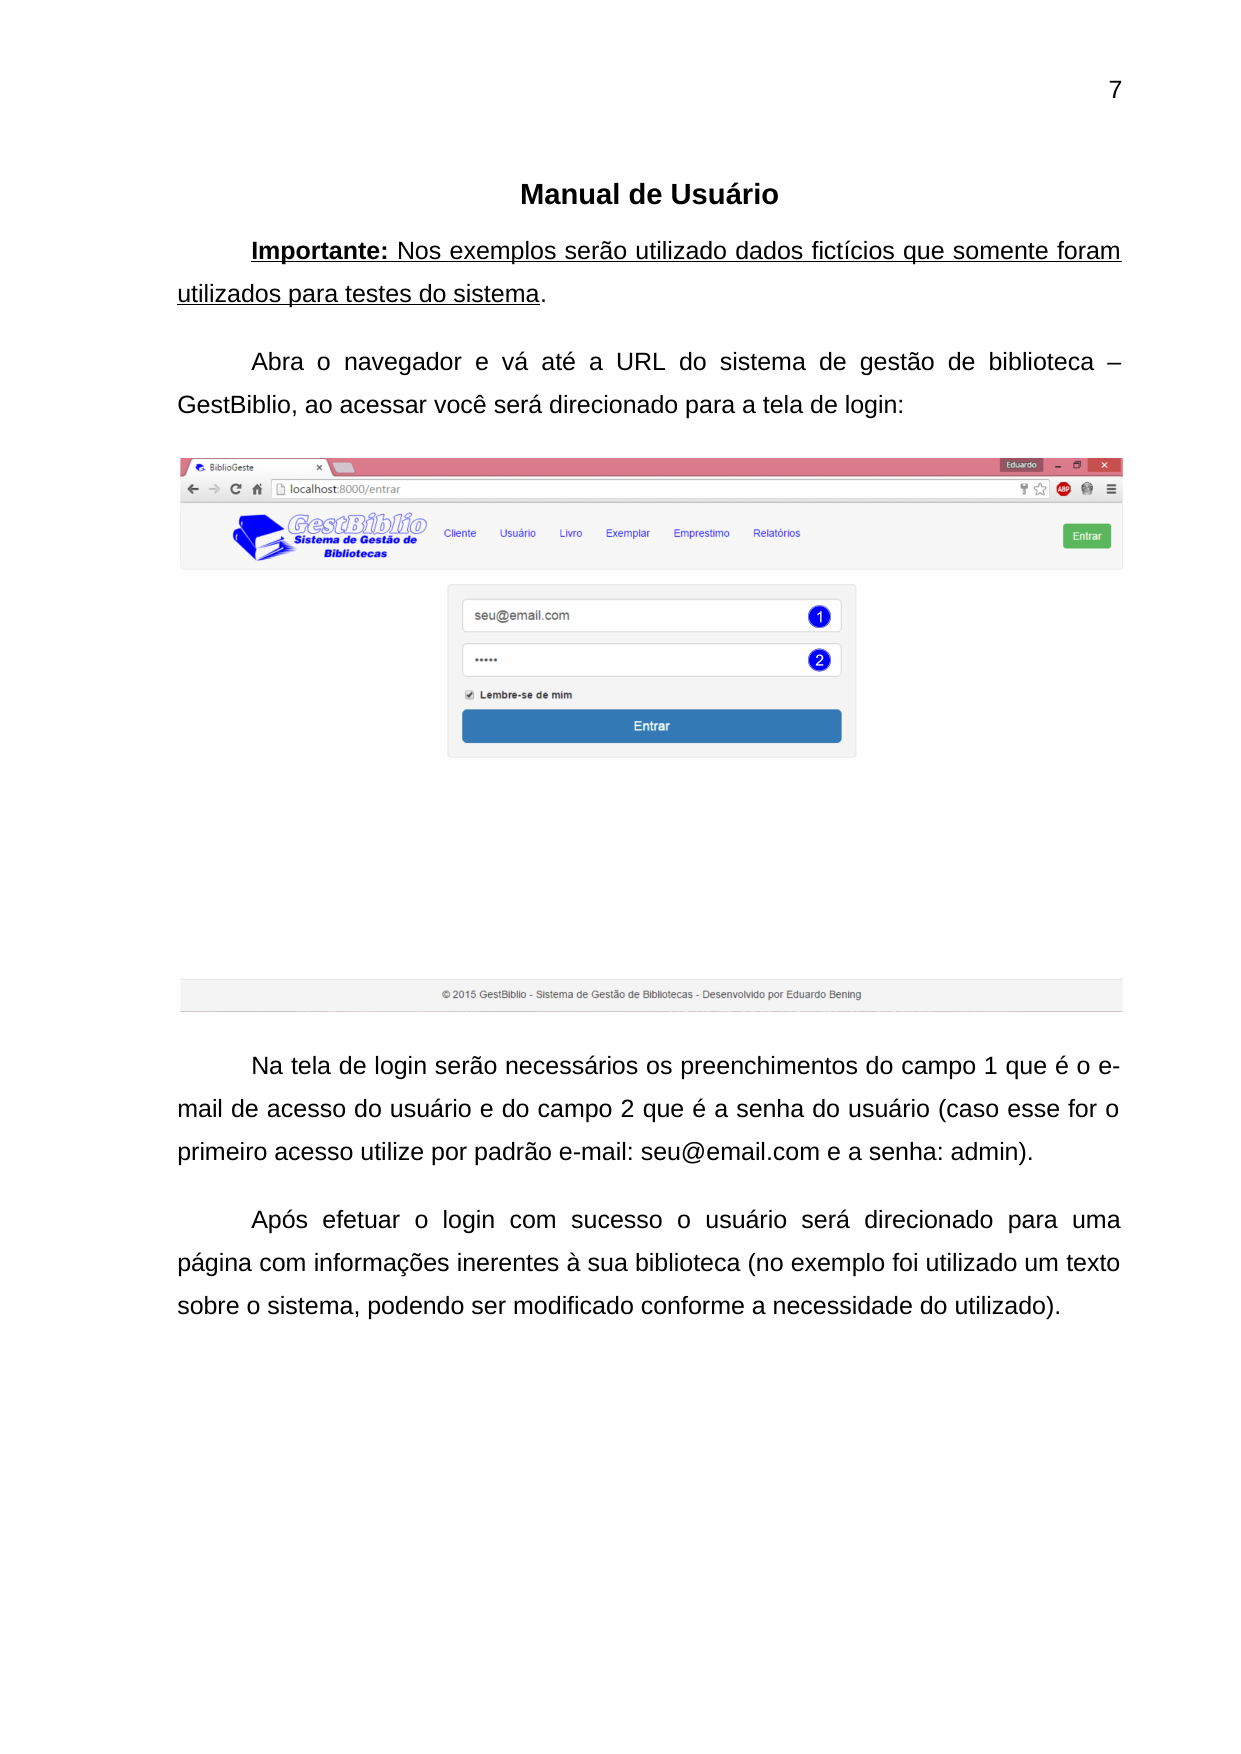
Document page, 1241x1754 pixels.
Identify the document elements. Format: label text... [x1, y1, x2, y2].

text Após efetuar o login com sucesso o usuário será direcionado para uma página com informações inerentes à sua biblioteca (no exemplo foi utilizado um texto sobre o sistema, podendo ser modificado conforme a necessidade do utilizado). [177, 1205, 1122, 1320]
picture [177, 458, 1123, 1012]
text Abra o navegador e vá até a URL do sistema de gestão de biblioteca – GestBiblio, ao acessar você será direcionado para a tela de login: [177, 347, 1122, 419]
text Importante: Nos exemplos serão utilizado dados fictícios que somente foram utilizados para testes do sistema. [177, 236, 1122, 307]
text Na tela de login serão necessários os preenchimentos do campo 1 que é o e-mail de acesso do usuário e do campo 2 que é a senha do usuário (caso esse for o primeiro acesso utilize por padrão e-mail: seu@email.com e a senha: admin). [177, 1051, 1122, 1166]
subtitle Manual de Usuário [177, 177, 1122, 211]
